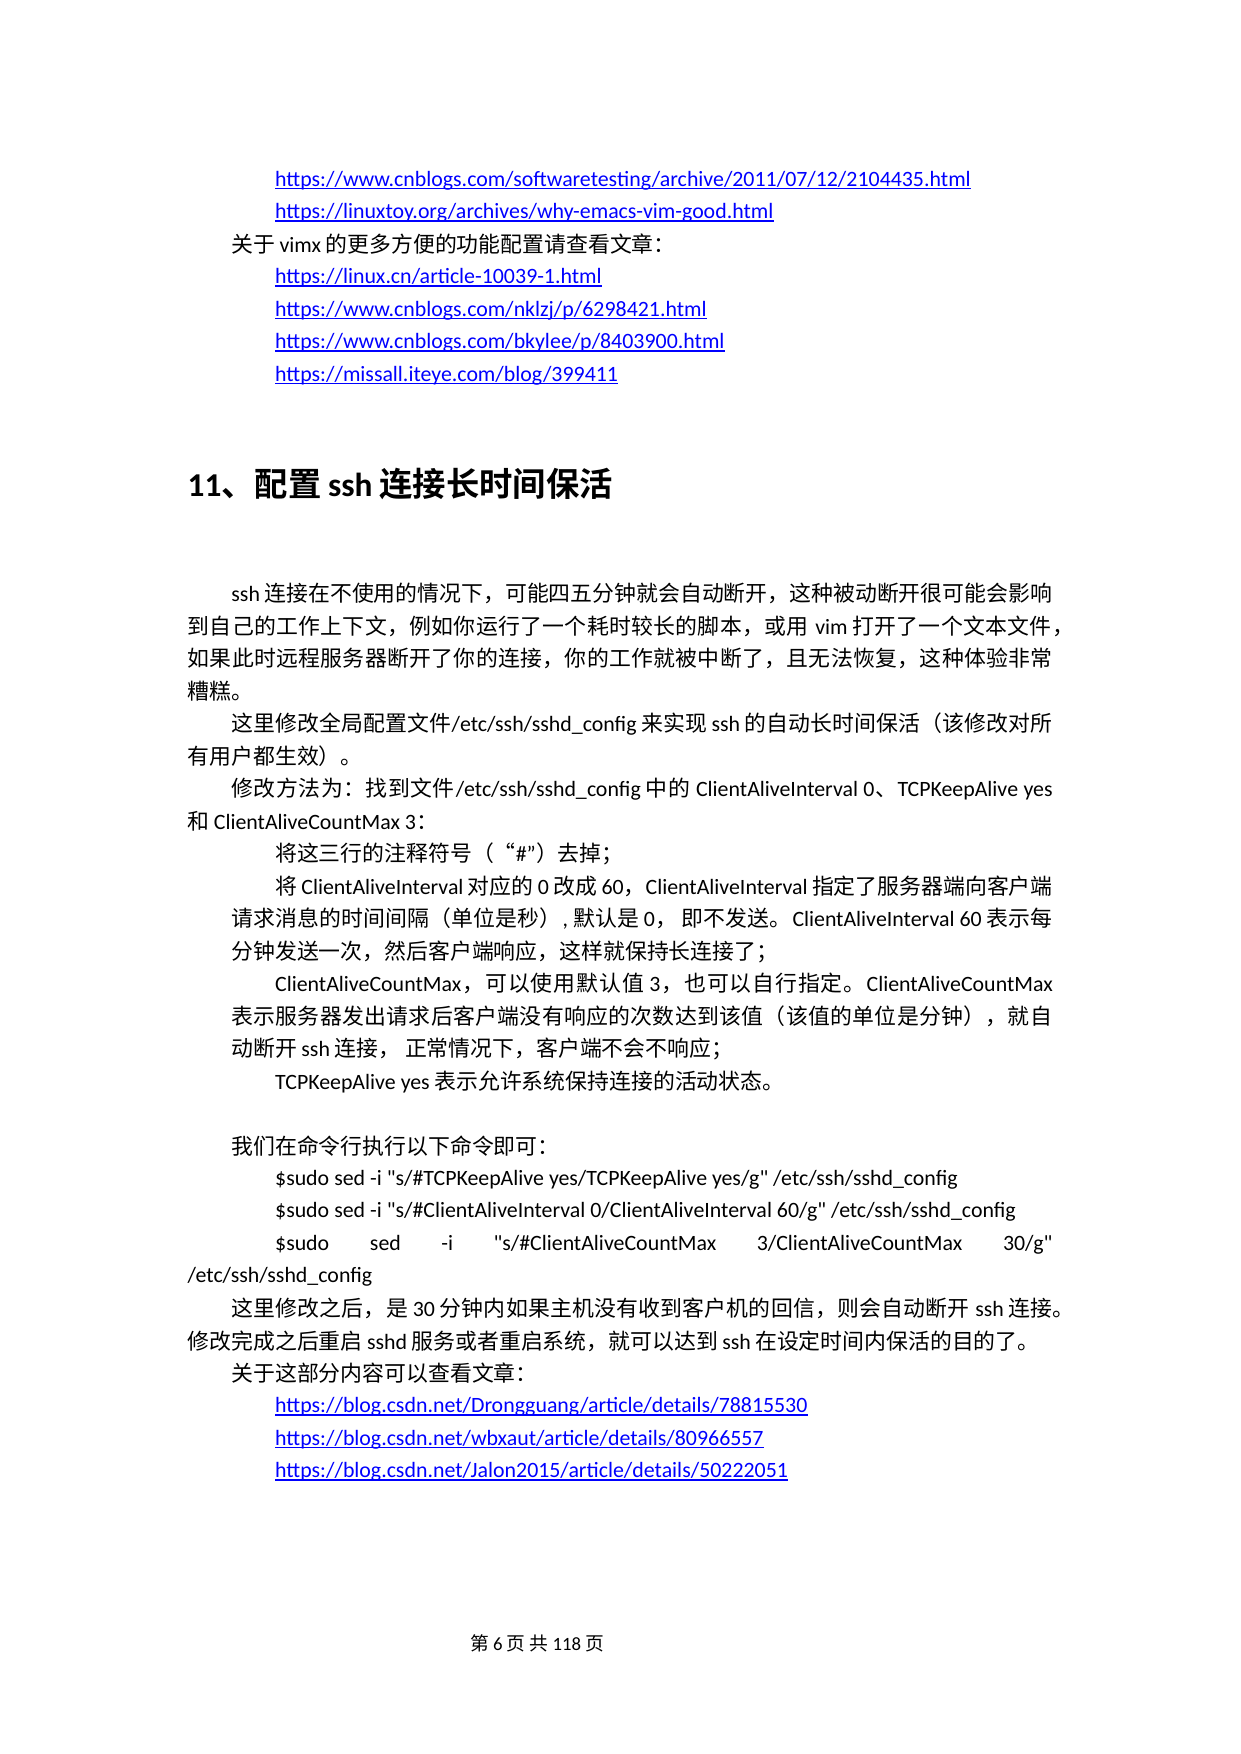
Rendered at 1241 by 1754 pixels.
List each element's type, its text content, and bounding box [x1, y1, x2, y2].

text https://blog.csdn.net/wbxaut/article/details/80966557 [187, 1421, 1053, 1453]
text https://www.cnblogs.com/softwaretesting/archive/2011/07/12/2104435.html [187, 162, 1053, 194]
text 这里修改全局配置文件/etc/ssh/sshd_config来实现ssh的自动长时间保活（该修改对所有用户都生效）。 [187, 706, 1053, 771]
text TCPKeepAlive yes表示允许系统保持连接的活动状态。 [231, 1063, 1053, 1096]
text $sudo sed -i "s/#ClientAliveCountMax 3/ClientAliveCountMax 30/g" /etc/ssh/sshd_config [187, 1226, 1053, 1291]
text https://blog.csdn.net/Drongguang/article/details/78815530 [187, 1388, 1053, 1421]
text ssh连接在不使用的情况下，可能四五分钟就会自动断开，这种被动断开很可能会影响到自己的工作上下文，例如你运行了一个耗时较长的脚本，或用vim打开了一个文本文件，如果此时远程服务器断开了你的连接，你的工作就被中断了，且无法恢复，这种体验非常糟糕。 [187, 576, 1053, 706]
text https://blog.csdn.net/Jalon2015/article/details/50222051 [187, 1453, 1053, 1486]
subtitle 11、配置ssh连接长时间保活 [187, 449, 1053, 514]
text 我们在命令行执行以下命令即可： [187, 1128, 1053, 1161]
text 关于vimx的更多方便的功能配置请查看文章： [187, 227, 1053, 259]
text 修改方法为：找到文件/etc/ssh/sshd_config中的 ClientAliveInterval 0、TCPKeepAlive yes和ClientAliveCountMax 3： [187, 771, 1053, 836]
text ClientAliveCountMax，可以使用默认值3，也可以自行指定。ClientAliveCountMax表示服务器发出请求后客户端没有响应的次数达到该值（该值的单位是分钟），就自动断开ssh连接， 正常情况下，客户端不会不响应； [231, 966, 1053, 1063]
text https://www.cnblogs.com/nklzj/p/6298421.html [187, 292, 1053, 324]
text 这里修改之后，是30分钟内如果主机没有收到客户机的回信，则会自动断开ssh连接。修改完成之后重启sshd服务或者重启系统，就可以达到ssh在设定时间内保活的目的了。 [187, 1291, 1053, 1356]
text https://missall.iteye.com/blog/399411 [187, 357, 1053, 389]
text https://linux.cn/article-10039-1.html [187, 259, 1053, 292]
text $sudo sed -i "s/#ClientAliveInterval 0/ClientAliveInterval 60/g" /etc/ssh/sshd_config [187, 1193, 1053, 1226]
text 将这三行的注释符号（“#”）去掉； [231, 836, 1053, 868]
text 将ClientAliveInterval对应的0改成60，ClientAliveInterval指定了服务器端向客户端请求消息的时间间隔（单位是秒）, 默认是0， 即不发送。ClientAliveInterval 60表示每分钟发送一次，然后客户端响应，这样就保持长连接了； [231, 868, 1053, 966]
text $sudo sed -i "s/#TCPKeepAlive yes/TCPKeepAlive yes/g" /etc/ssh/sshd_config [187, 1161, 1053, 1193]
text 关于这部分内容可以查看文章： [187, 1356, 1053, 1388]
text https://linuxtoy.org/archives/why-emacs-vim-good.html [187, 194, 1053, 227]
text https://www.cnblogs.com/bkylee/p/8403900.html [187, 324, 1053, 357]
